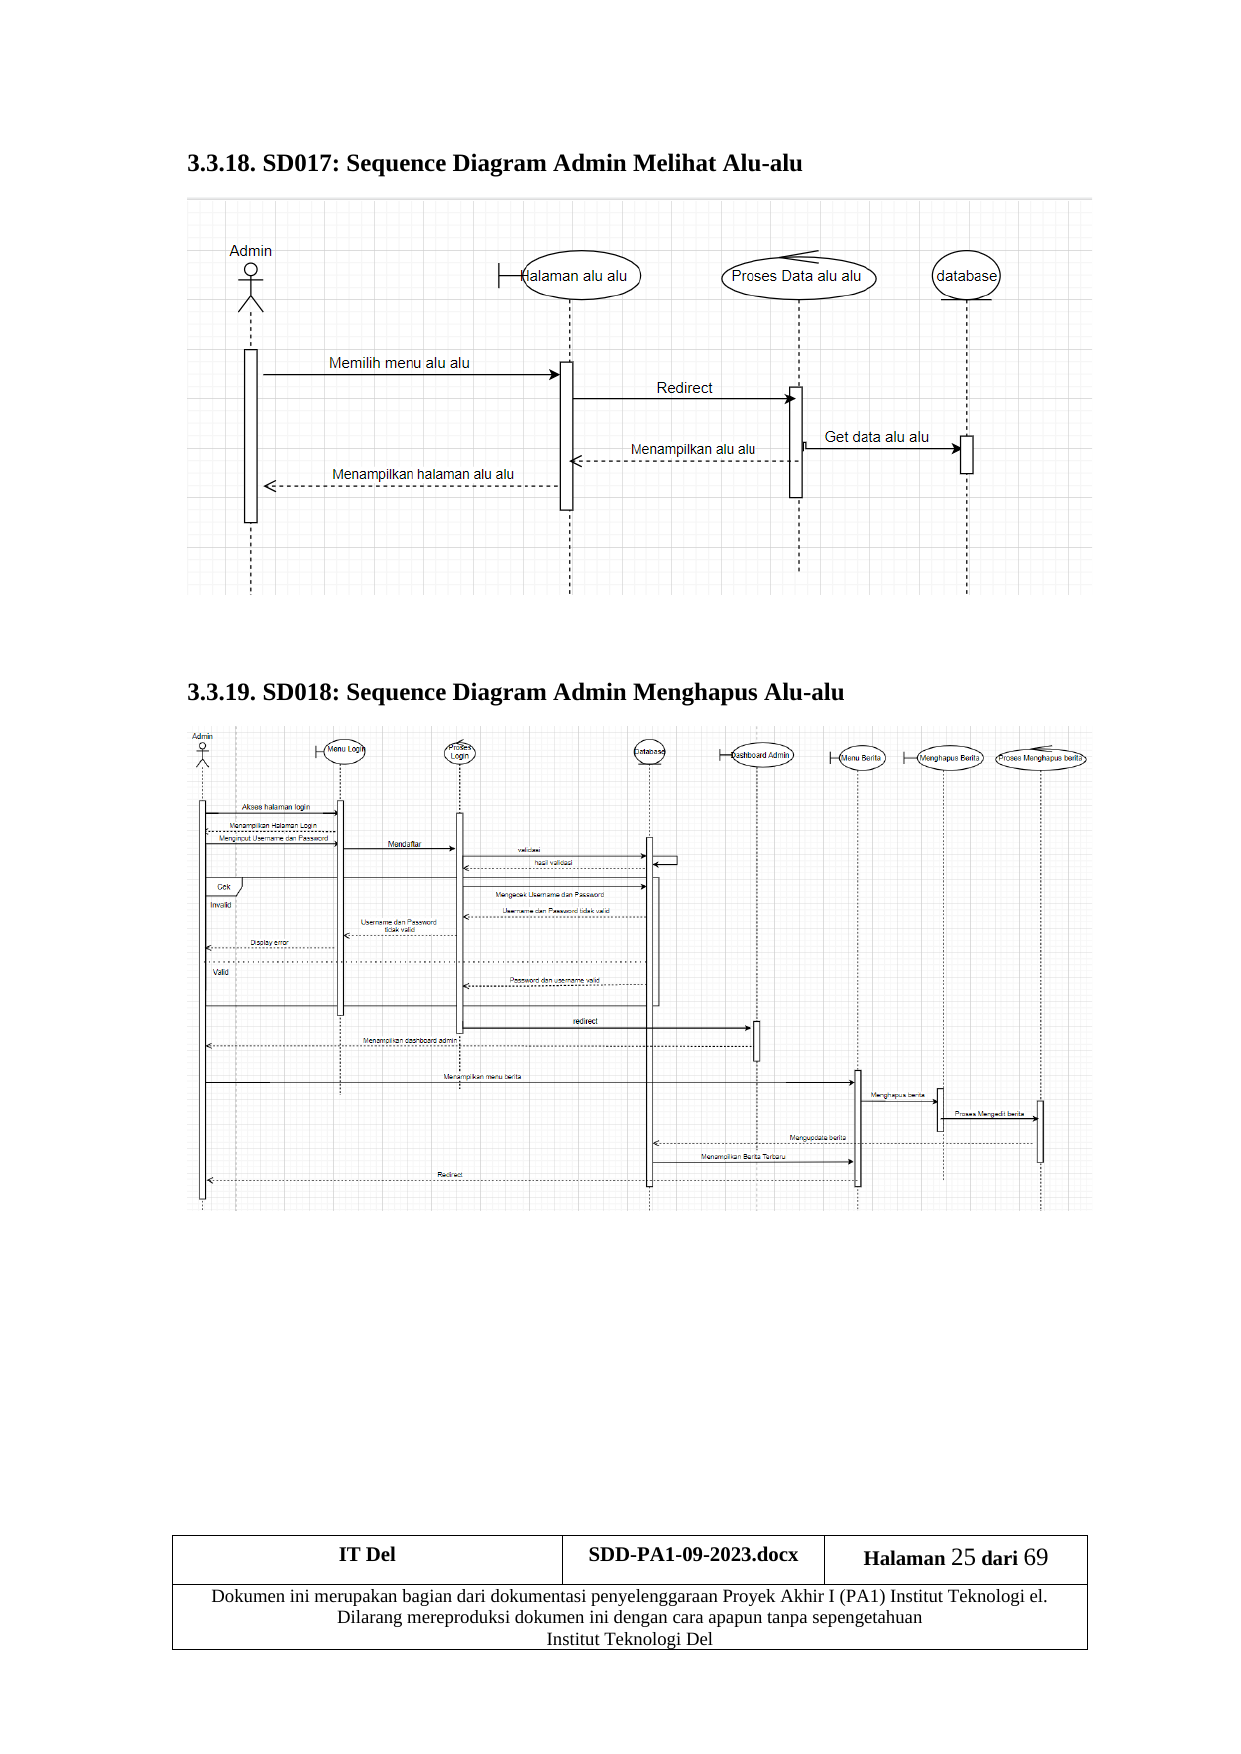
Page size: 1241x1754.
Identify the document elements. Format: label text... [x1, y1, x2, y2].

picture [187, 197, 1093, 595]
subtitle SD017: Sequence Diagram Admin Melihat Alu-alu [187, 148, 1092, 176]
picture [187, 726, 1093, 1211]
subtitle SD018: Sequence Diagram Admin Menghapus Alu-alu [187, 677, 1092, 706]
